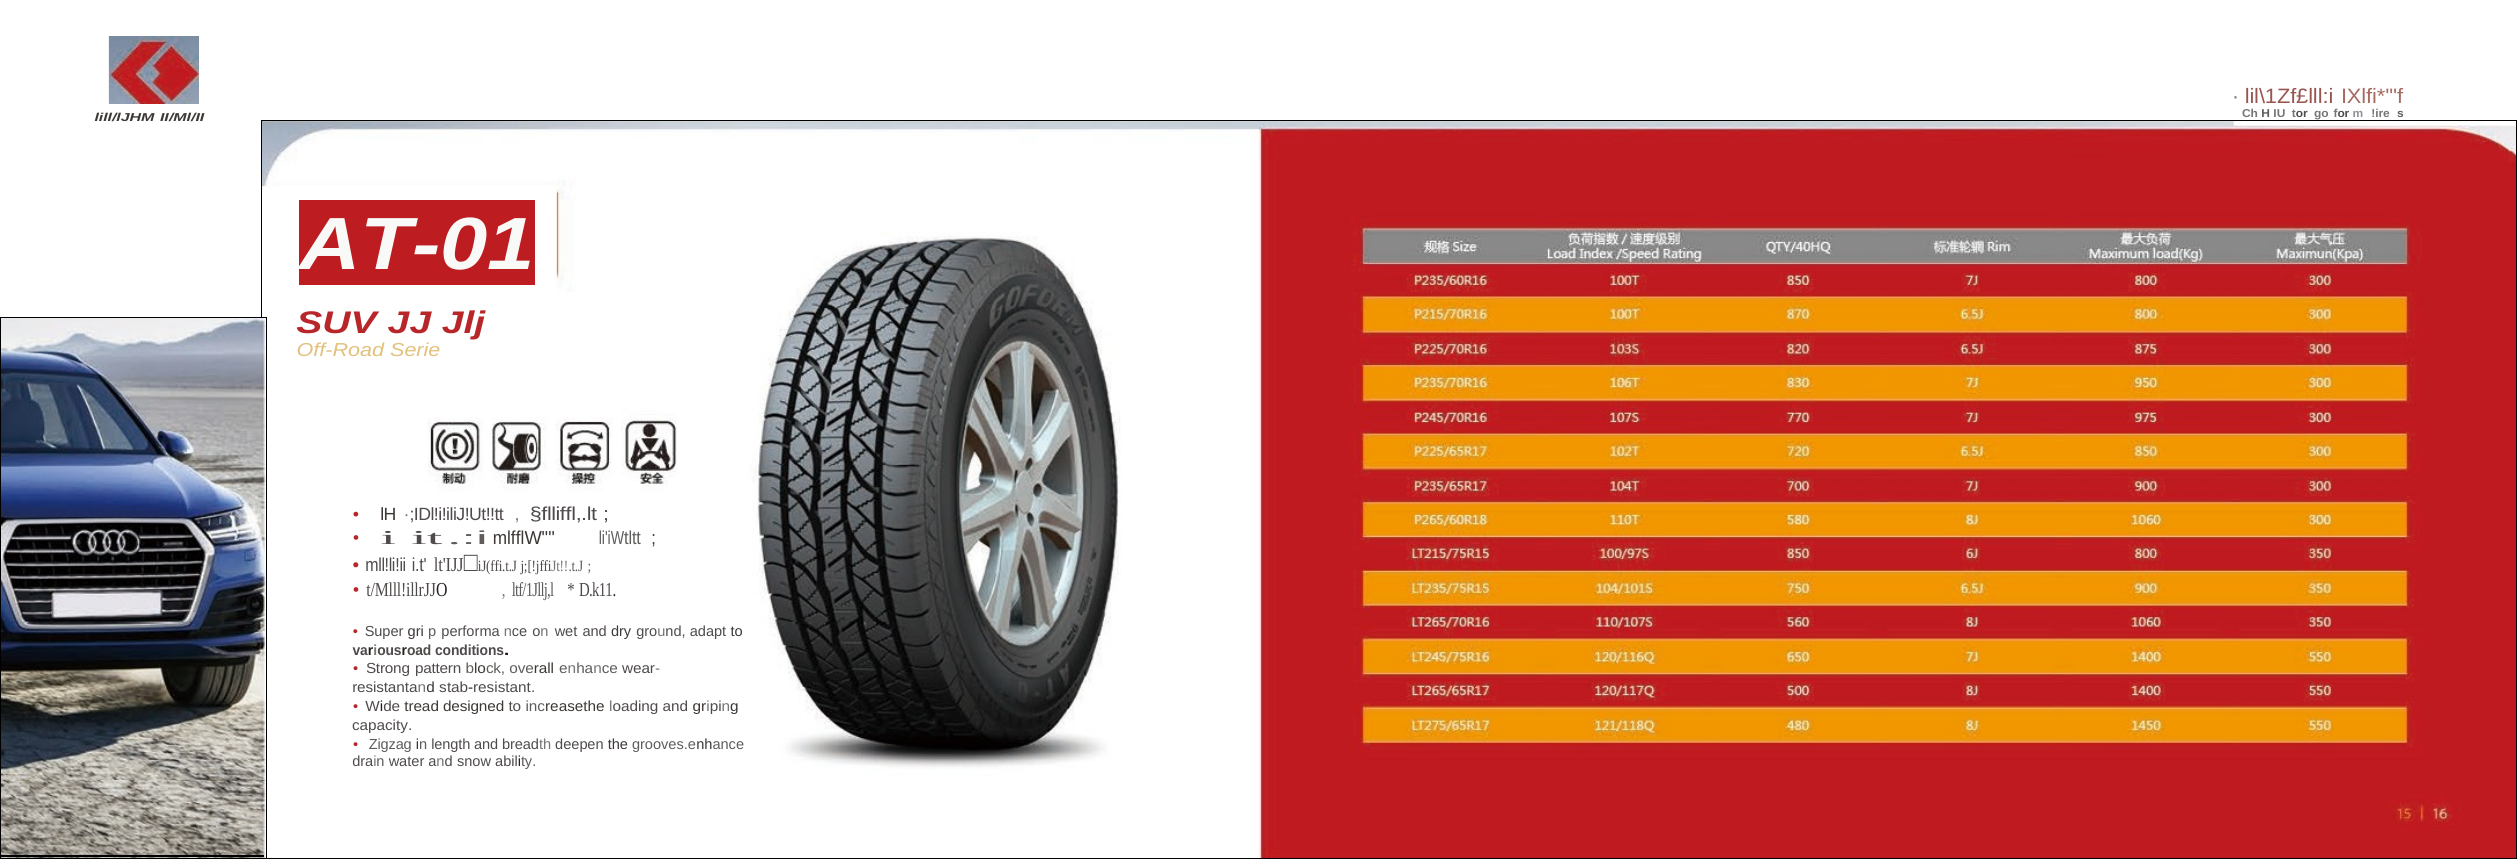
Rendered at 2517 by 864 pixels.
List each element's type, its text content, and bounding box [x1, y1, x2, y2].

list Super gri p performa nce on wet and dry ground, adapt to [353, 623, 749, 639]
picture [262, 121, 2516, 858]
picture [1, 318, 266, 858]
subtitle Off-Road Serie [296, 340, 749, 361]
subtitle lil\1Zf£lll:i IXlfi*'"f [2232, 85, 2517, 108]
list Wide tread designed to increasethe loading and griping capacity. [352, 698, 740, 733]
text SUV JJ Jlj [296, 305, 749, 340]
subtitle AT-01 [535, 200, 749, 285]
list mll!li!ii i.t' lt'IJJ□iJ(ffi.t.J j;[!jffiJt!!.t.J ; [352, 549, 749, 577]
picture [108, 36, 199, 104]
text variousroad conditions. [352, 641, 749, 658]
text lill/lJHM II/Ml/II [94, 111, 205, 124]
list i it .:i mlfflW"" li'iWtltt ; [352, 528, 749, 549]
list lH ·;IDl!i!iliJ!Ut!!tt , §flliffl,.lt ; [353, 503, 749, 524]
list Strong pattern block, overall enhance wear-resistantand stab-resistant. [352, 660, 740, 695]
subtitle t/Mlll!illrJJO , ltf/1Jllj,l * D.k11. [352, 578, 749, 601]
list Zigzag in length and breadth deepen the grooves.enhance drain water and snow ability. [352, 736, 745, 769]
